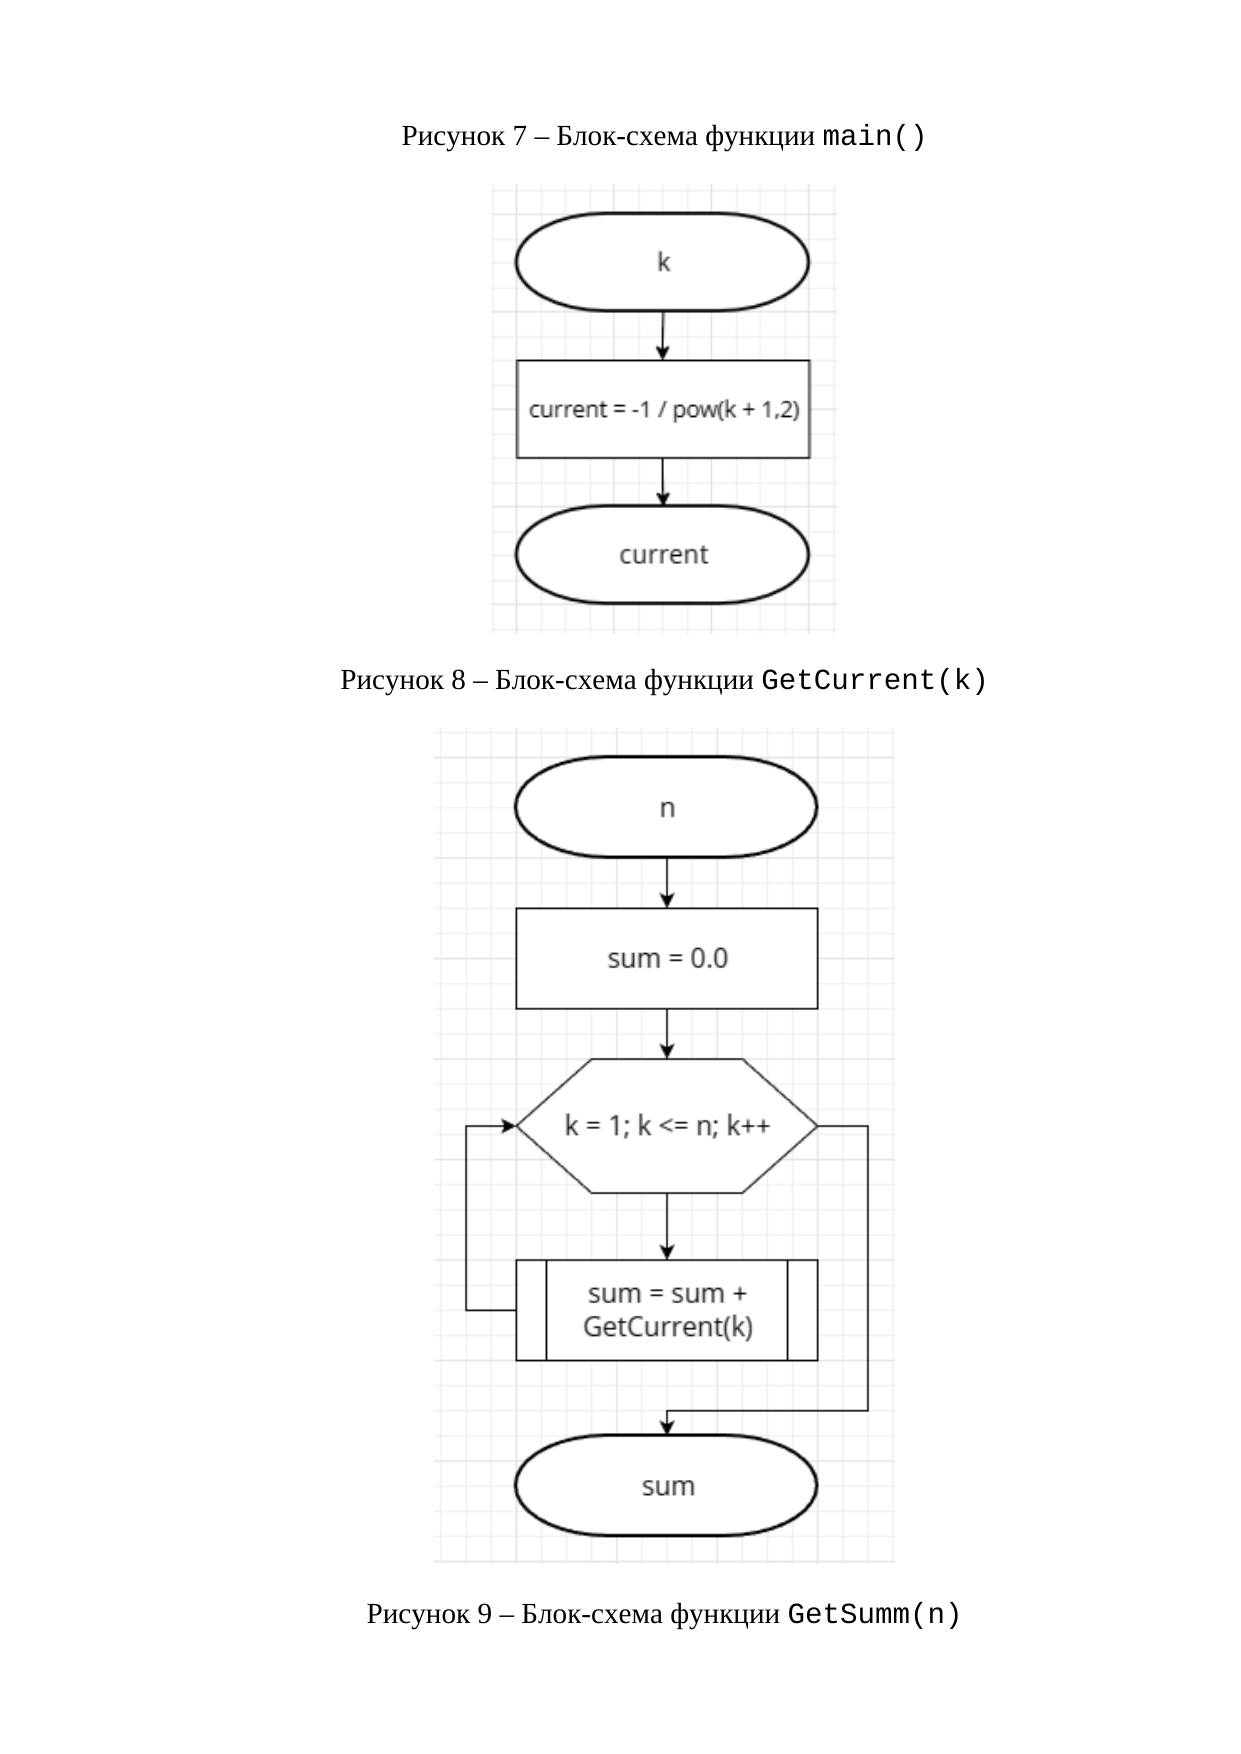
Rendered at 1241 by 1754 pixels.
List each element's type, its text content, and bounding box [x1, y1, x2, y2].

picture [491, 184, 838, 634]
picture [433, 728, 895, 1564]
